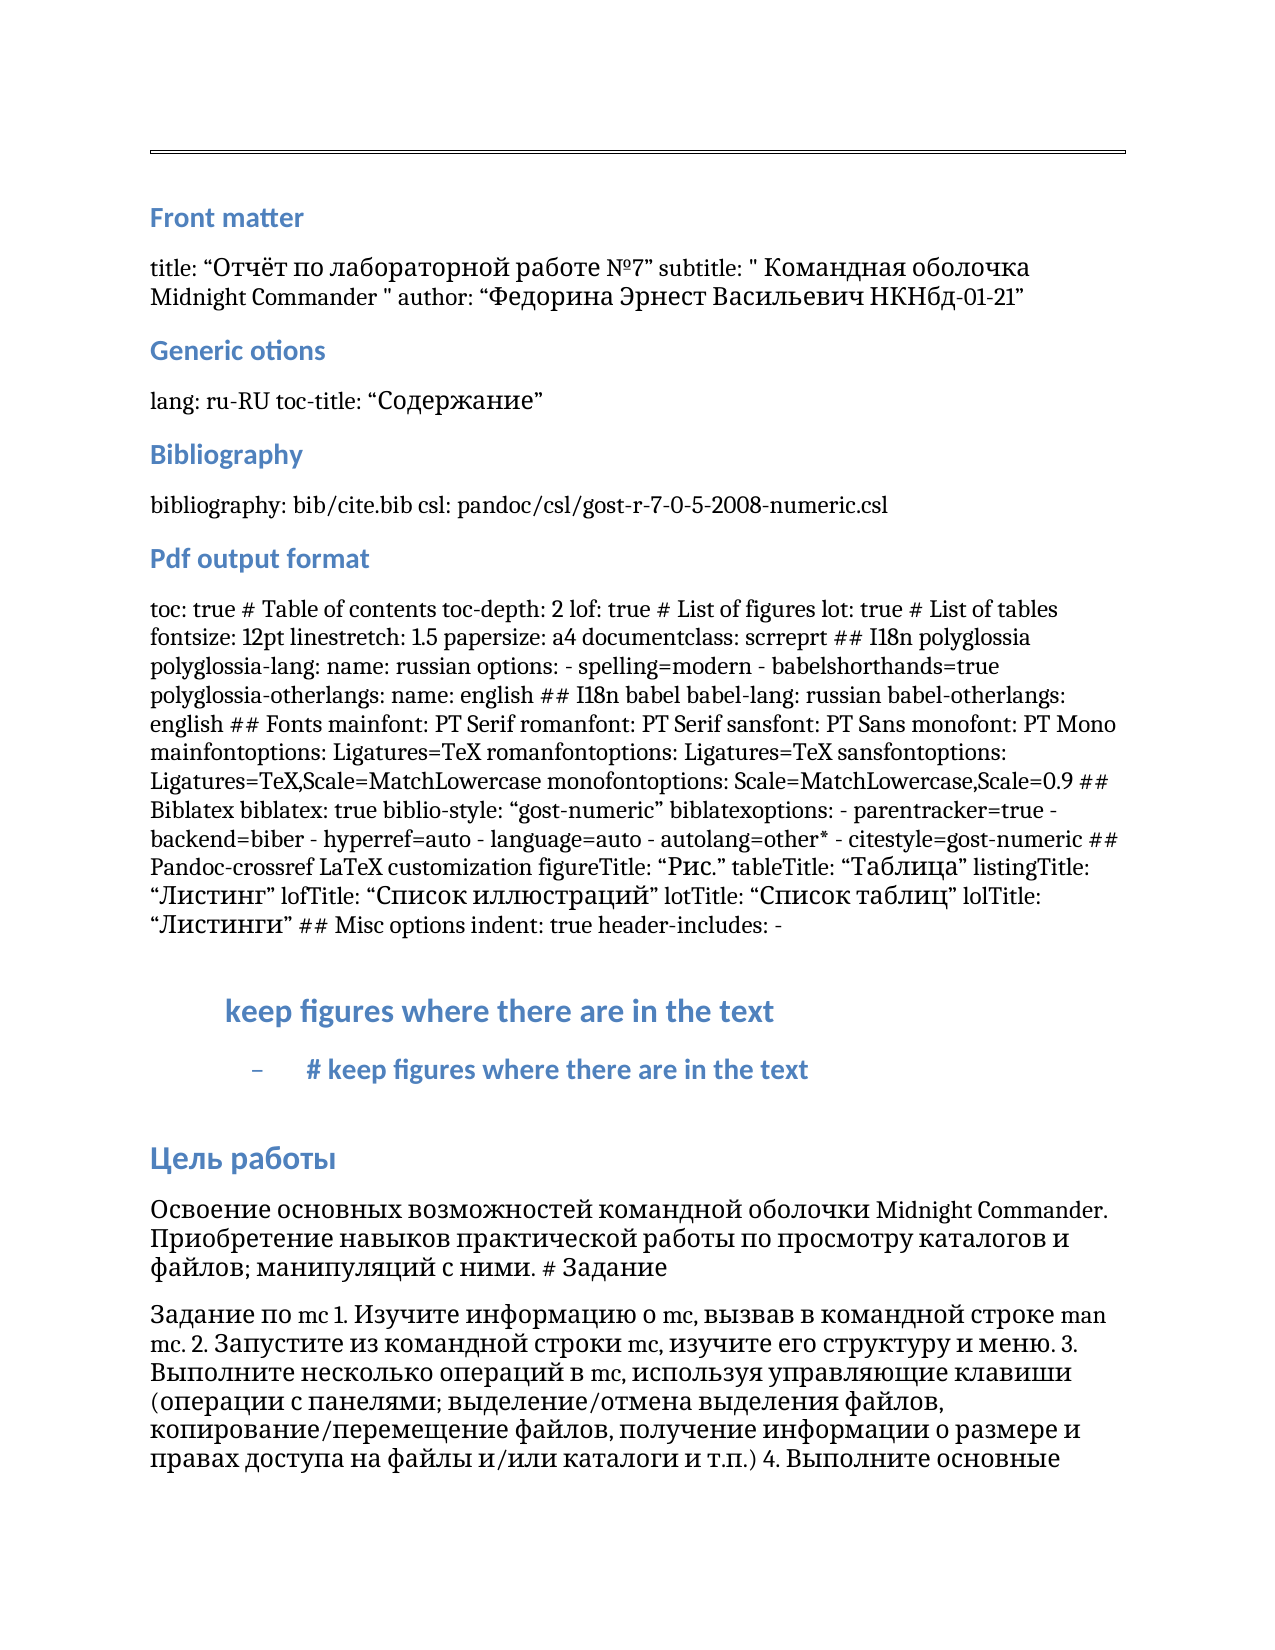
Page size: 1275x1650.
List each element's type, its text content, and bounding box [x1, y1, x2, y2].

subtitle keep figures where there are in the text [175, 989, 1125, 1030]
subtitle Bibliography [150, 436, 1125, 472]
subtitle Pdf output format [150, 540, 1125, 576]
subtitle # keep figures where there are in the text [250, 1051, 1125, 1087]
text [150, 1301, 1125, 1474]
text lang: ru-RU toc-title: “Содержание” [150, 387, 1125, 415]
text Освоение основных возможностей командной оболочки Midnight Commander. Приобретение навыков практической работы по просмотру каталогов и файлов; манипуляций с ними. # Задание [150, 1196, 1125, 1282]
subtitle Цель работы [150, 1137, 1125, 1177]
text toc: true # Table of contents toc-depth: 2 lof: true # List of figures lot: true # List of tables fontsize: 12pt linestretch: 1.5 papersize: a4 documentclass: scrreprt ## I18n polyglossia polyglossia-lang: name: russian options: - spelling=modern - babelshorthands=true polyglossia-otherlangs: name: english ## I18n babel babel-lang: russian babel-otherlangs: english ## Fonts mainfont: PT Serif romanfont: PT Serif sansfont: PT Sans monofont: PT Mono mainfontoptions: Ligatures=TeX romanfontoptions: Ligatures=TeX sansfontoptions: Ligatures=TeX,Scale=MatchLowercase monofontoptions: Scale=MatchLowercase,Scale=0.9 ## Biblatex biblatex: true biblio-style: “gost-numeric” biblatexoptions: - parentracker=true - backend=biber - hyperref=auto - language=auto - autolang=other* - citestyle=gost-numeric ## Pandoc-crossref LaTeX customization figureTitle: “Рис.” tableTitle: “Таблица” listingTitle: “Листинг” lofTitle: “Список иллюстраций” lotTitle: “Список таблиц” lolTitle: “Листинги” ## Misc options indent: true header-includes: - [150, 594, 1125, 939]
text title: “Отчёт по лабораторной работе №7” subtitle: " Командная оболочка Midnight Commander " author: “Федорина Эрнест Васильевич НКНбд-01-21” [150, 254, 1125, 311]
subtitle Front matter [150, 199, 1125, 235]
text bibliography: bib/cite.bib csl: pandoc/csl/gost-r-7-0-5-2008-numeric.csl [150, 491, 1125, 519]
subtitle Generic otions [150, 332, 1125, 368]
